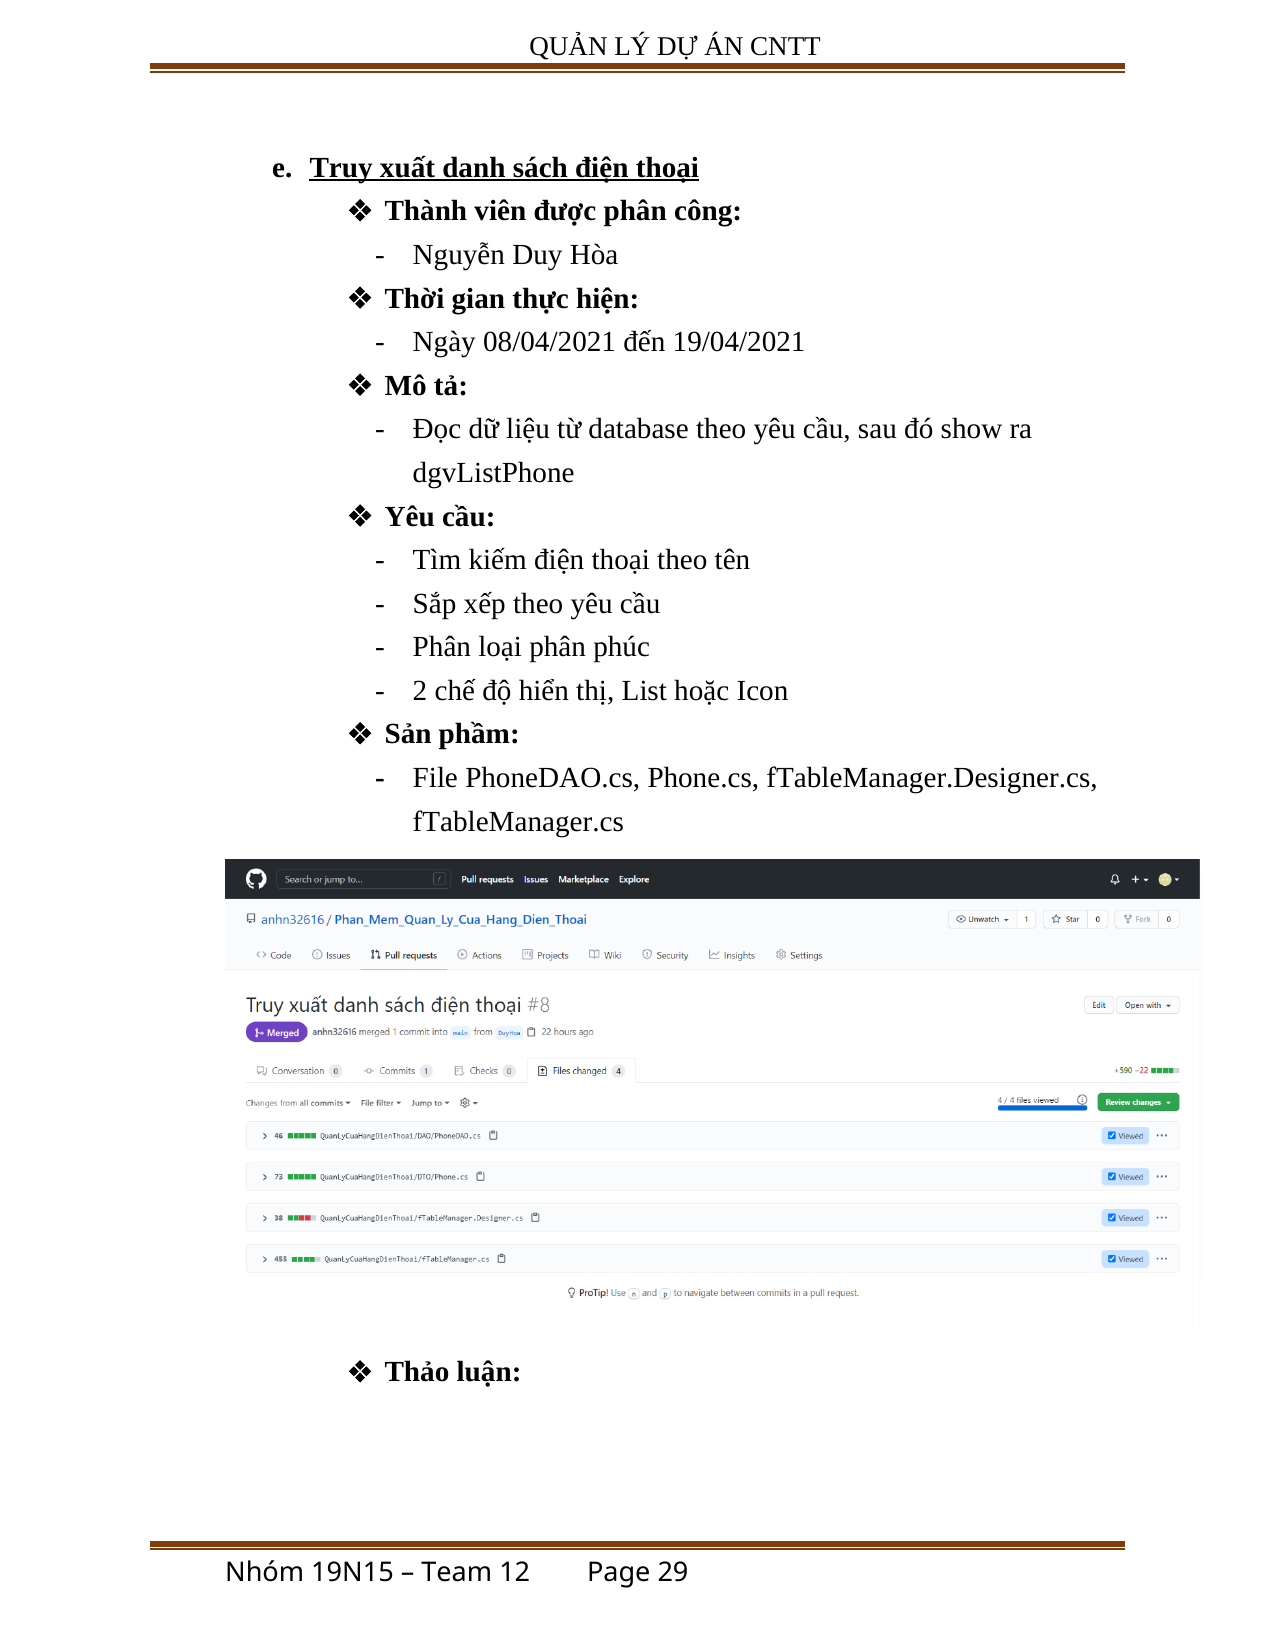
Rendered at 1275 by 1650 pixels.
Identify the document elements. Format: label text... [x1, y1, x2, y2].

list Đọc dữ liệu từ database theo yêu cầu, sau đó show ra dgvListPhone [375, 412, 1125, 489]
list Thành viên được phân công: [347, 193, 1125, 227]
list Tìm kiếm điện thoại theo tên [375, 542, 1125, 576]
list Mô tả: [347, 368, 1125, 402]
list Sản phầm: [347, 716, 1125, 750]
list Thảo luận: [347, 1354, 1125, 1388]
list Truy xuất danh sách điện thoại [272, 150, 1125, 183]
list 2 chế độ hiển thị, List hoặc Icon [375, 673, 1125, 706]
list Yêu cầu: [347, 499, 1125, 532]
picture [225, 859, 1200, 1333]
list File PhoneDAO.cs, Phone.cs, fTableManager.Designer.cs, fTableManager.cs [375, 760, 1125, 837]
list Thời gian thực hiện: [347, 281, 1125, 314]
list Phân loại phân phúc [375, 629, 1125, 663]
list Ngày 08/04/2021 đến 19/04/2021 [375, 324, 1125, 358]
list Nguyễn Duy Hòa [375, 237, 1125, 271]
list Sắp xếp theo yêu cầu [375, 586, 1125, 619]
